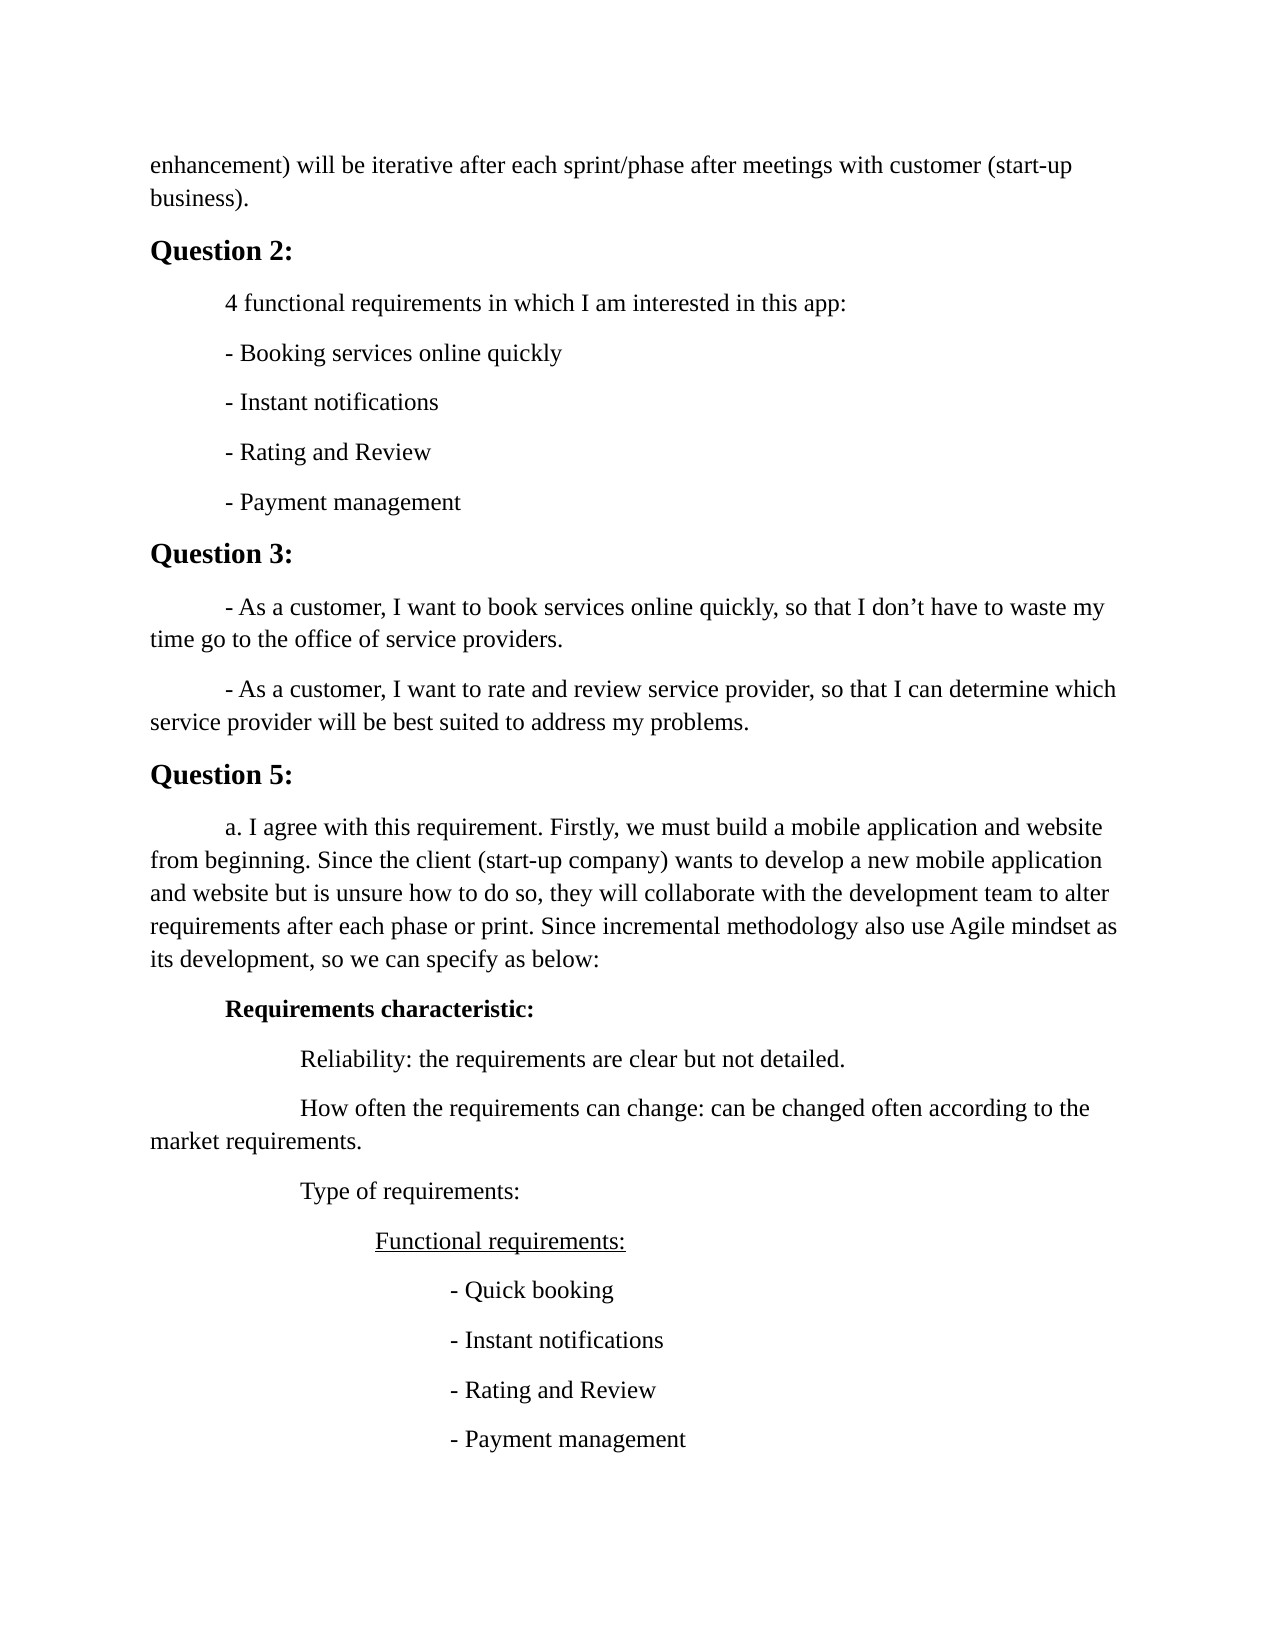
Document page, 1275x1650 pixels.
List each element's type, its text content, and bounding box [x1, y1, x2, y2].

text - Instant notifications [150, 387, 1125, 416]
text 4 functional requirements in which I am interested in this app: [150, 288, 1125, 317]
text - Rating and Review [150, 437, 1125, 466]
text Functional requirements: [150, 1226, 1125, 1254]
text Question 5: [150, 757, 1125, 791]
text Requirements characteristic: [150, 994, 1125, 1023]
text - As a customer, I want to book services online quickly, so that I don’t have to waste my time go to the office of service providers. [150, 592, 1125, 653]
text - Rating and Review [150, 1375, 1125, 1403]
text Question 2: [150, 233, 1125, 266]
text - As a customer, I want to rate and review service provider, so that I can determine which service provider will be best suited to address my problems. [150, 674, 1125, 736]
text - Instant notifications [150, 1325, 1125, 1354]
text - Payment management [150, 487, 1125, 515]
text How often the requirements can change: can be changed often according to the market requirements. [150, 1093, 1125, 1155]
text Reliability: the requirements are clear but not detailed. [150, 1044, 1125, 1072]
text Type of requirements: [150, 1176, 1125, 1205]
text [150, 150, 1125, 212]
text - Quick booking [150, 1275, 1125, 1304]
text - Booking services online quickly [150, 338, 1125, 366]
text - Payment management [150, 1424, 1125, 1453]
text a. I agree with this requirement. Firstly, we must build a mobile application and website from beginning. Since the client (start-up company) wants to develop a new mobile application and website but is unsure how to do so, they will collaborate with the development team to alter requirements after each phase or print. Since incremental methodology also use Agile mindset as its development, so we can specify as below: [150, 812, 1125, 973]
text Question 3: [150, 536, 1125, 570]
